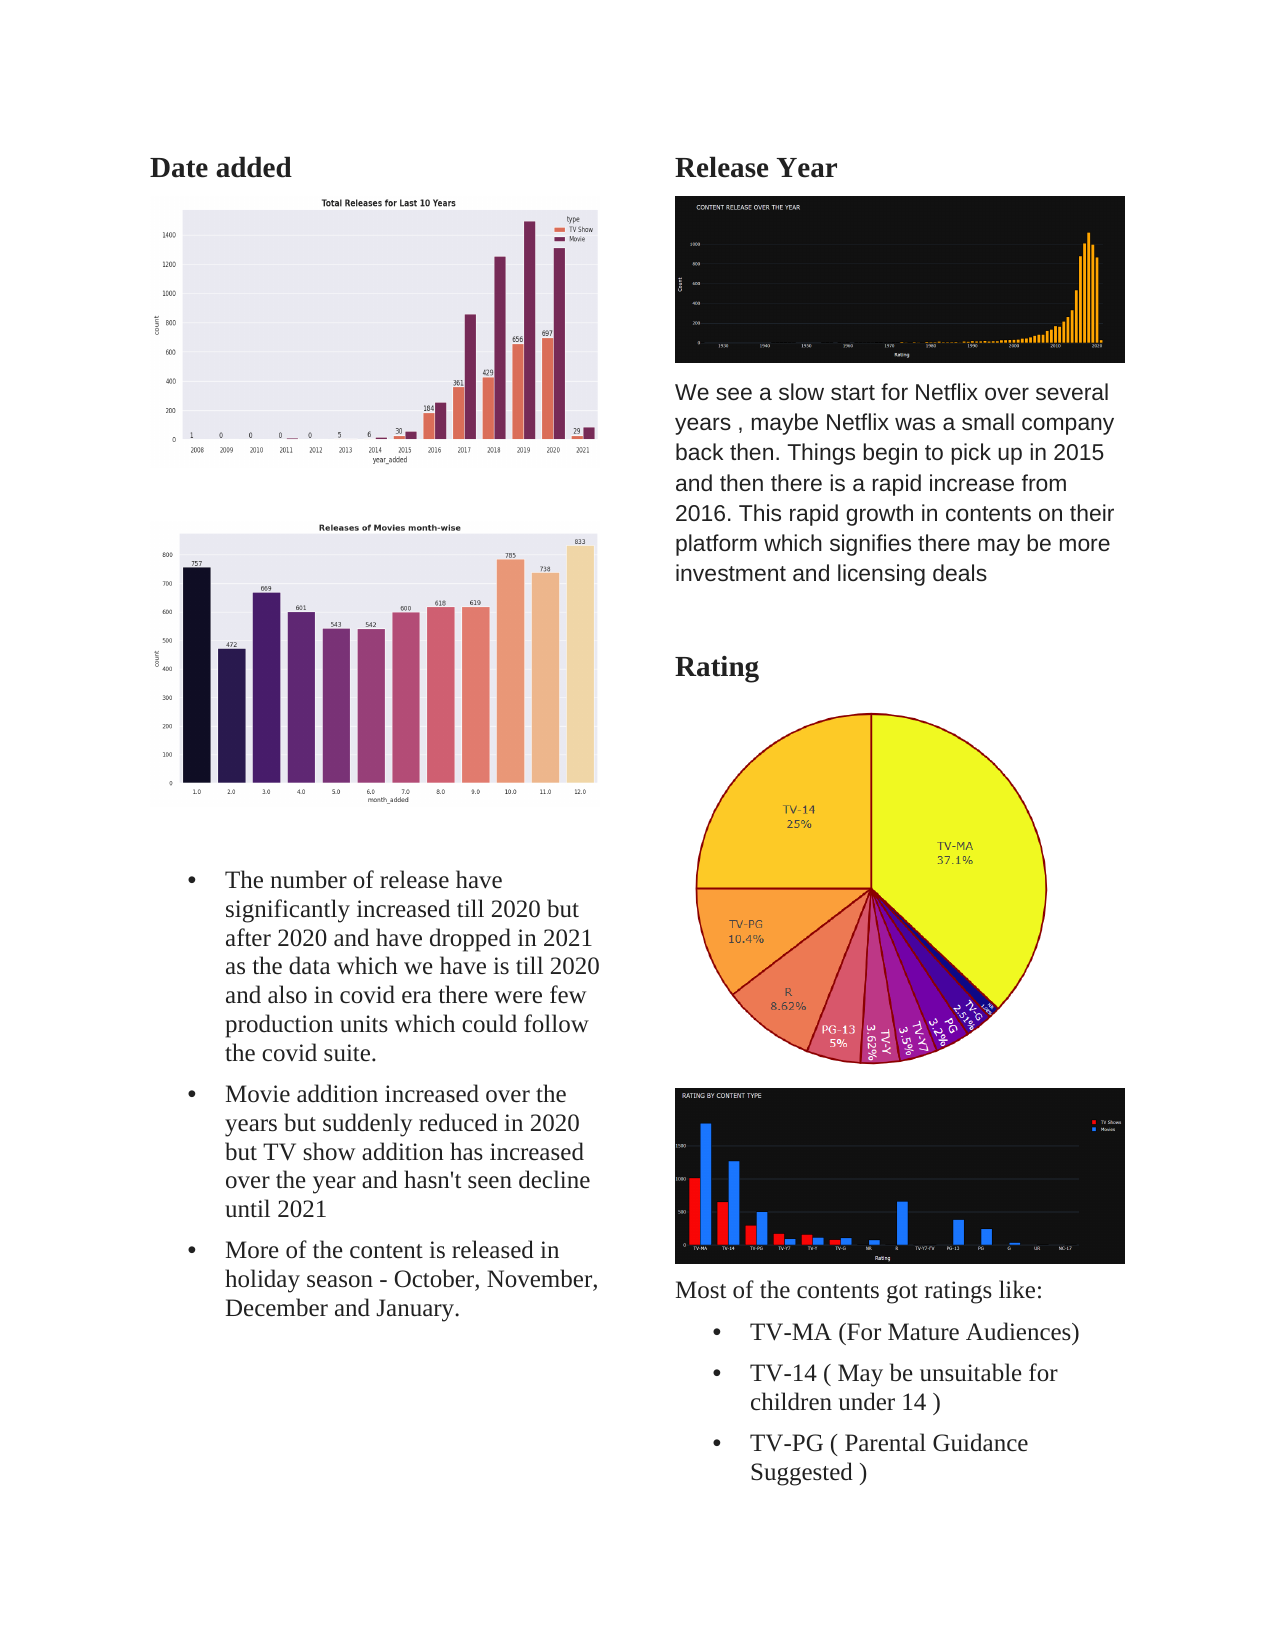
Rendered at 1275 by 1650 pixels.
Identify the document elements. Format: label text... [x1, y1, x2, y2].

picture [150, 521, 600, 807]
list TV-MA (For Mature Audiences) [712, 1317, 1125, 1346]
text Rating [675, 649, 1125, 682]
text Release Year [675, 150, 1125, 183]
picture [150, 196, 600, 468]
picture [675, 1088, 1125, 1264]
picture [675, 196, 1125, 363]
text Most of the contents got ratings like: [675, 1276, 1125, 1304]
list More of the content is released in holiday season - October, November, December and January. [187, 1235, 600, 1322]
list The number of release have significantly increased till 2020 but after 2020 and have dropped in 2021 as the data which we have is till 2020 and also in covid era there were few production units which could follow the covid suite. [187, 865, 600, 1066]
list TV-PG ( Parental Guidance Suggested ) [712, 1428, 1125, 1486]
text We see a slow start for Netflix over several years , maybe Netflix was a small company back then. Things begin to pick up in 2015 and then there is a rapid increase from 2016. This rapid growth in contents on their platform which signifies there may be more investment and licensing deals [675, 379, 1125, 587]
list Movie addition increased over the years but suddenly reduced in 2020 but TV show addition has increased over the year and hasn't seen decline until 2021 [187, 1079, 600, 1223]
text Date added [150, 150, 600, 183]
picture [675, 695, 1064, 1076]
list TV-14 ( May be unsuitable for children under 14 ) [712, 1358, 1125, 1416]
